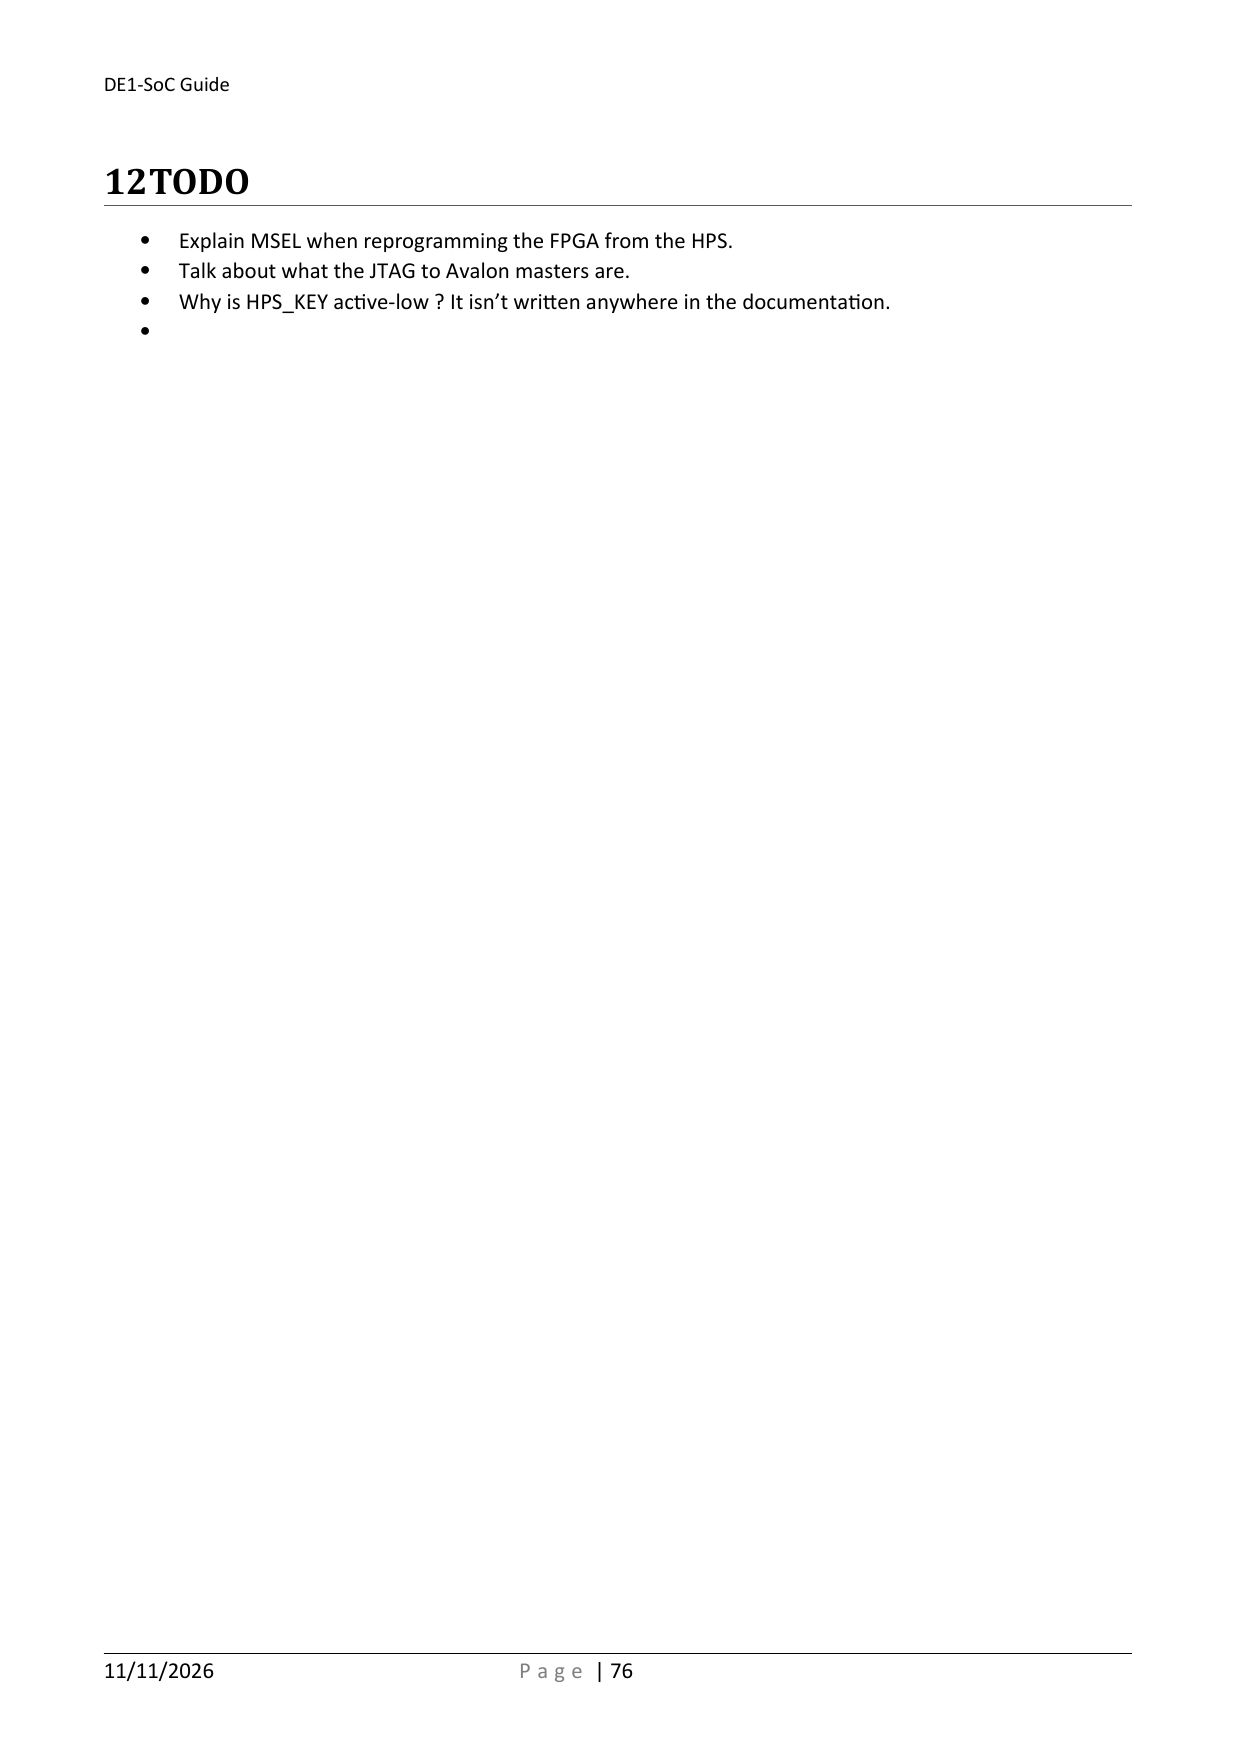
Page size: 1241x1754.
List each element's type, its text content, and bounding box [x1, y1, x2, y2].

subtitle TODO [103, 159, 1132, 206]
list Explain MSEL when reprogramming the FPGA from the HPS. [141, 226, 1132, 254]
list Why is HPS_KEY active-low ? It isn’t written anywhere in the documentation. [141, 287, 1132, 315]
list Talk about what the JTAG to Avalon masters are. [141, 257, 1132, 284]
